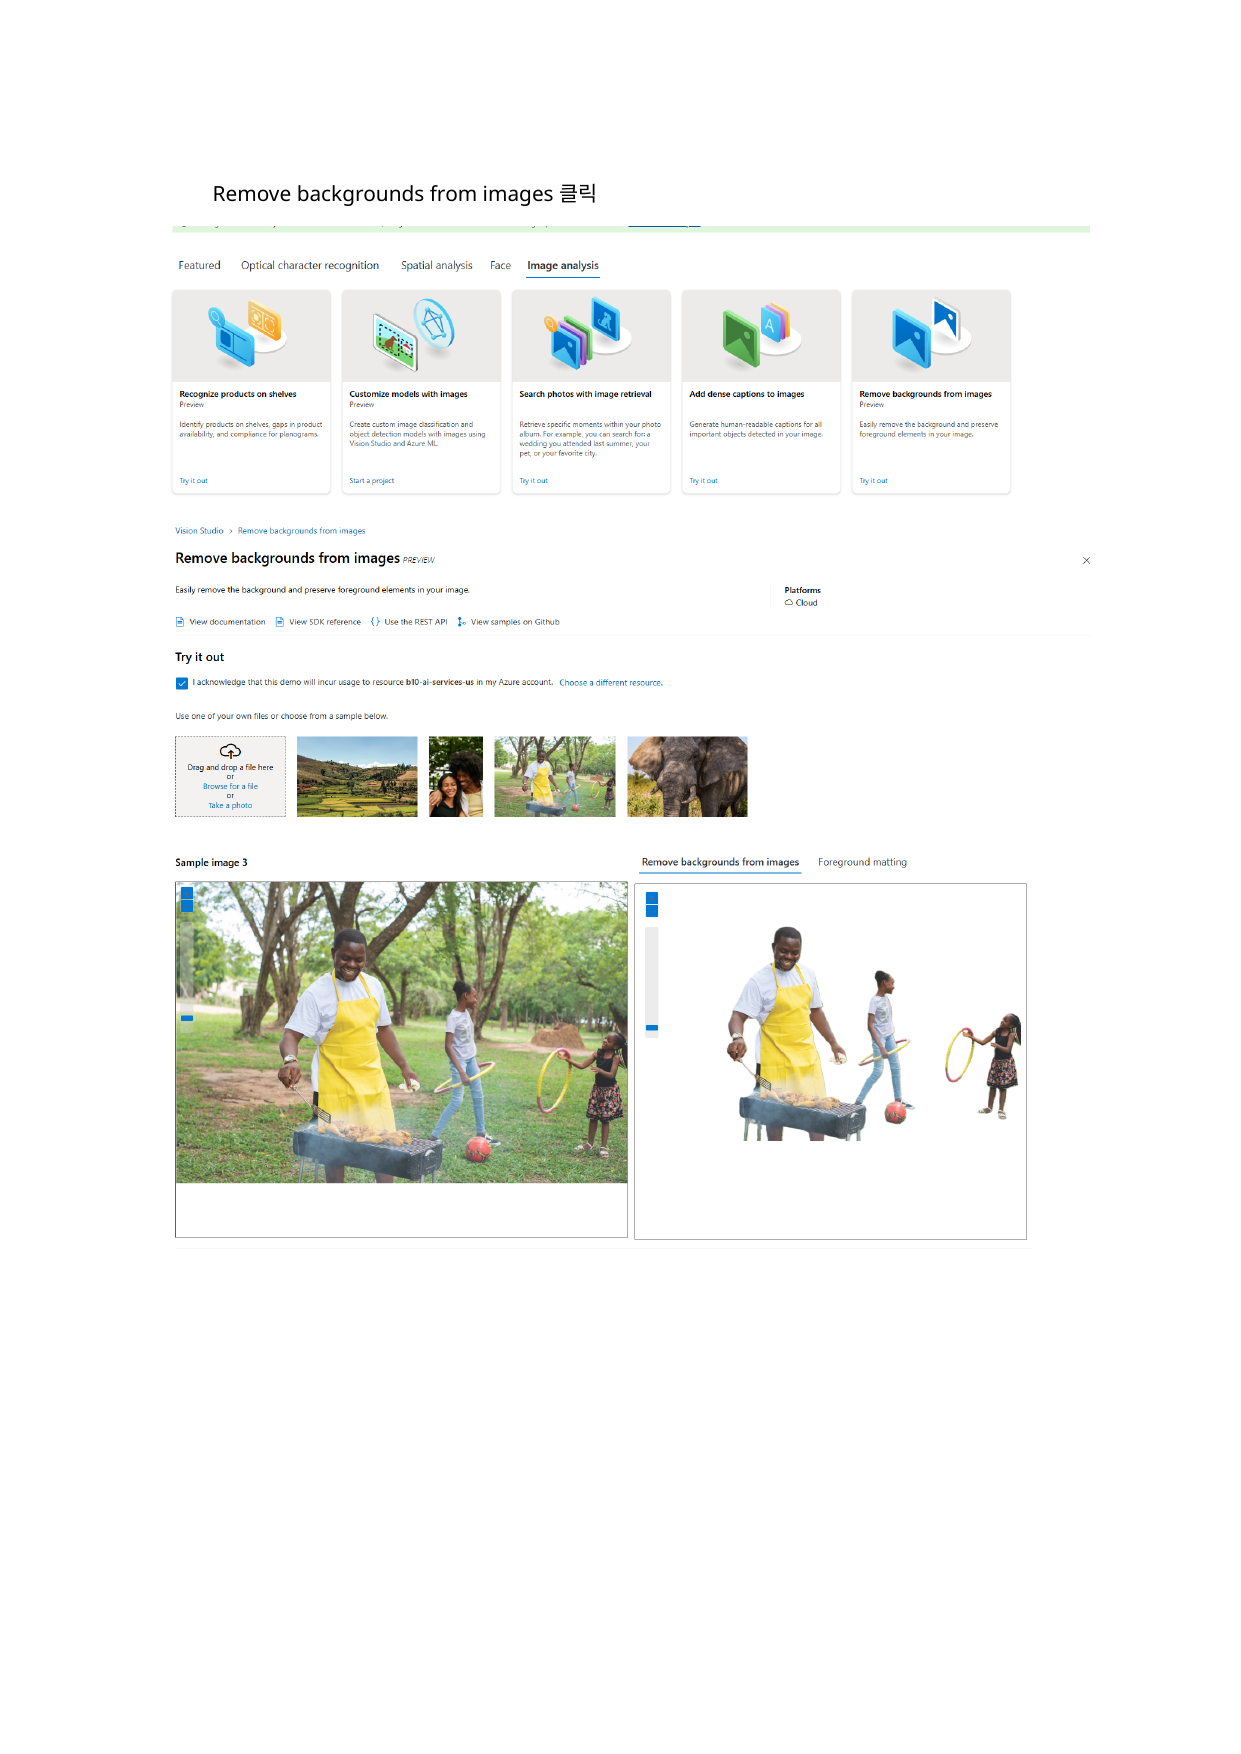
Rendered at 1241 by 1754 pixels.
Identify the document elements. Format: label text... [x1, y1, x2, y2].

picture [150, 519, 1091, 831]
picture [150, 849, 1091, 1256]
subtitle Remove backgrounds from images 클릭 [212, 177, 1090, 207]
picture [150, 226, 1091, 501]
